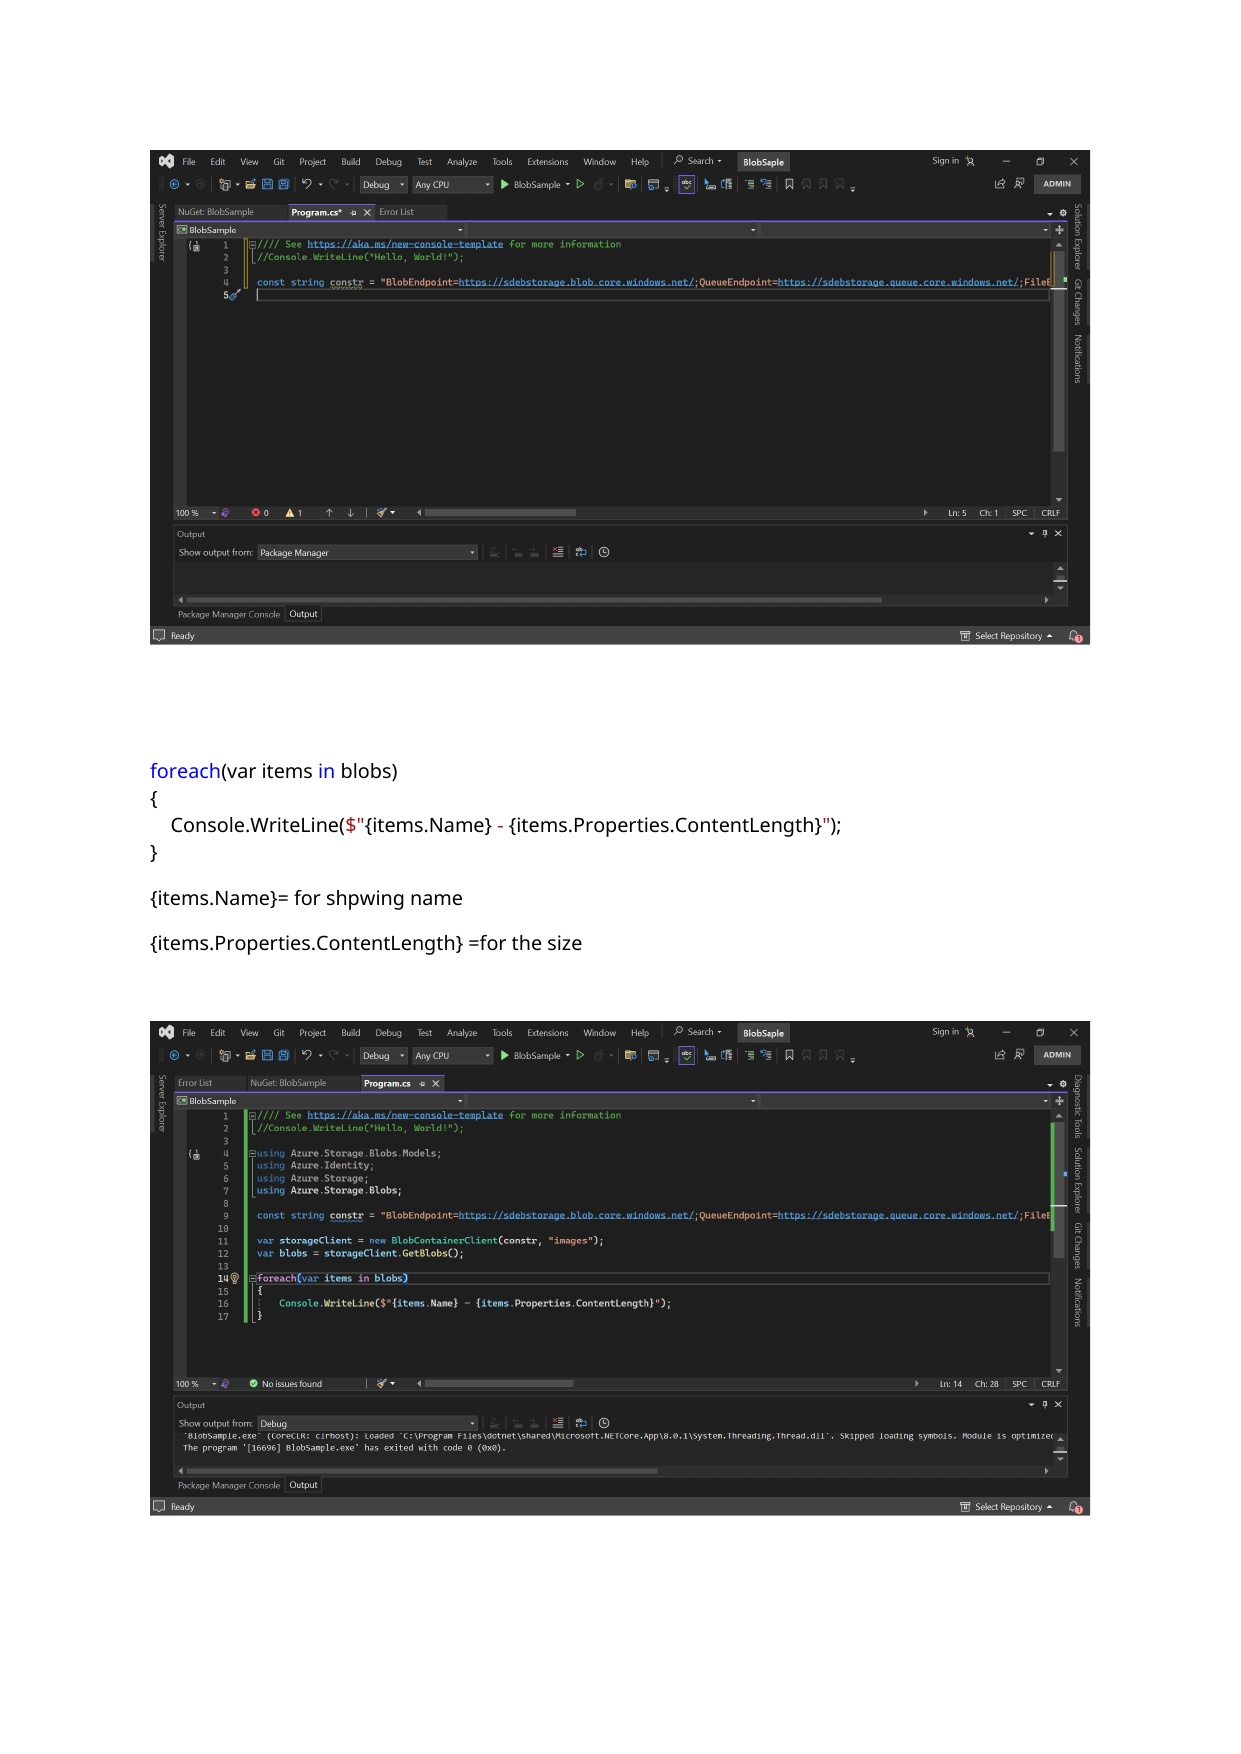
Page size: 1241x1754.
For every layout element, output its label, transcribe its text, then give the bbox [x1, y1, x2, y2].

text Console.WriteLine($"{items.Name} - {items.Properties.ContentLength}"); [150, 811, 1090, 838]
text { [150, 784, 1090, 811]
picture [150, 150, 1091, 645]
text foreach(var items in blobs) [150, 757, 1090, 784]
text } [150, 838, 1090, 865]
text {items.Properties.ContentLength} =for the size [150, 929, 1090, 957]
text {items.Name}= for shpwing name [150, 884, 1090, 911]
picture [150, 1021, 1091, 1516]
